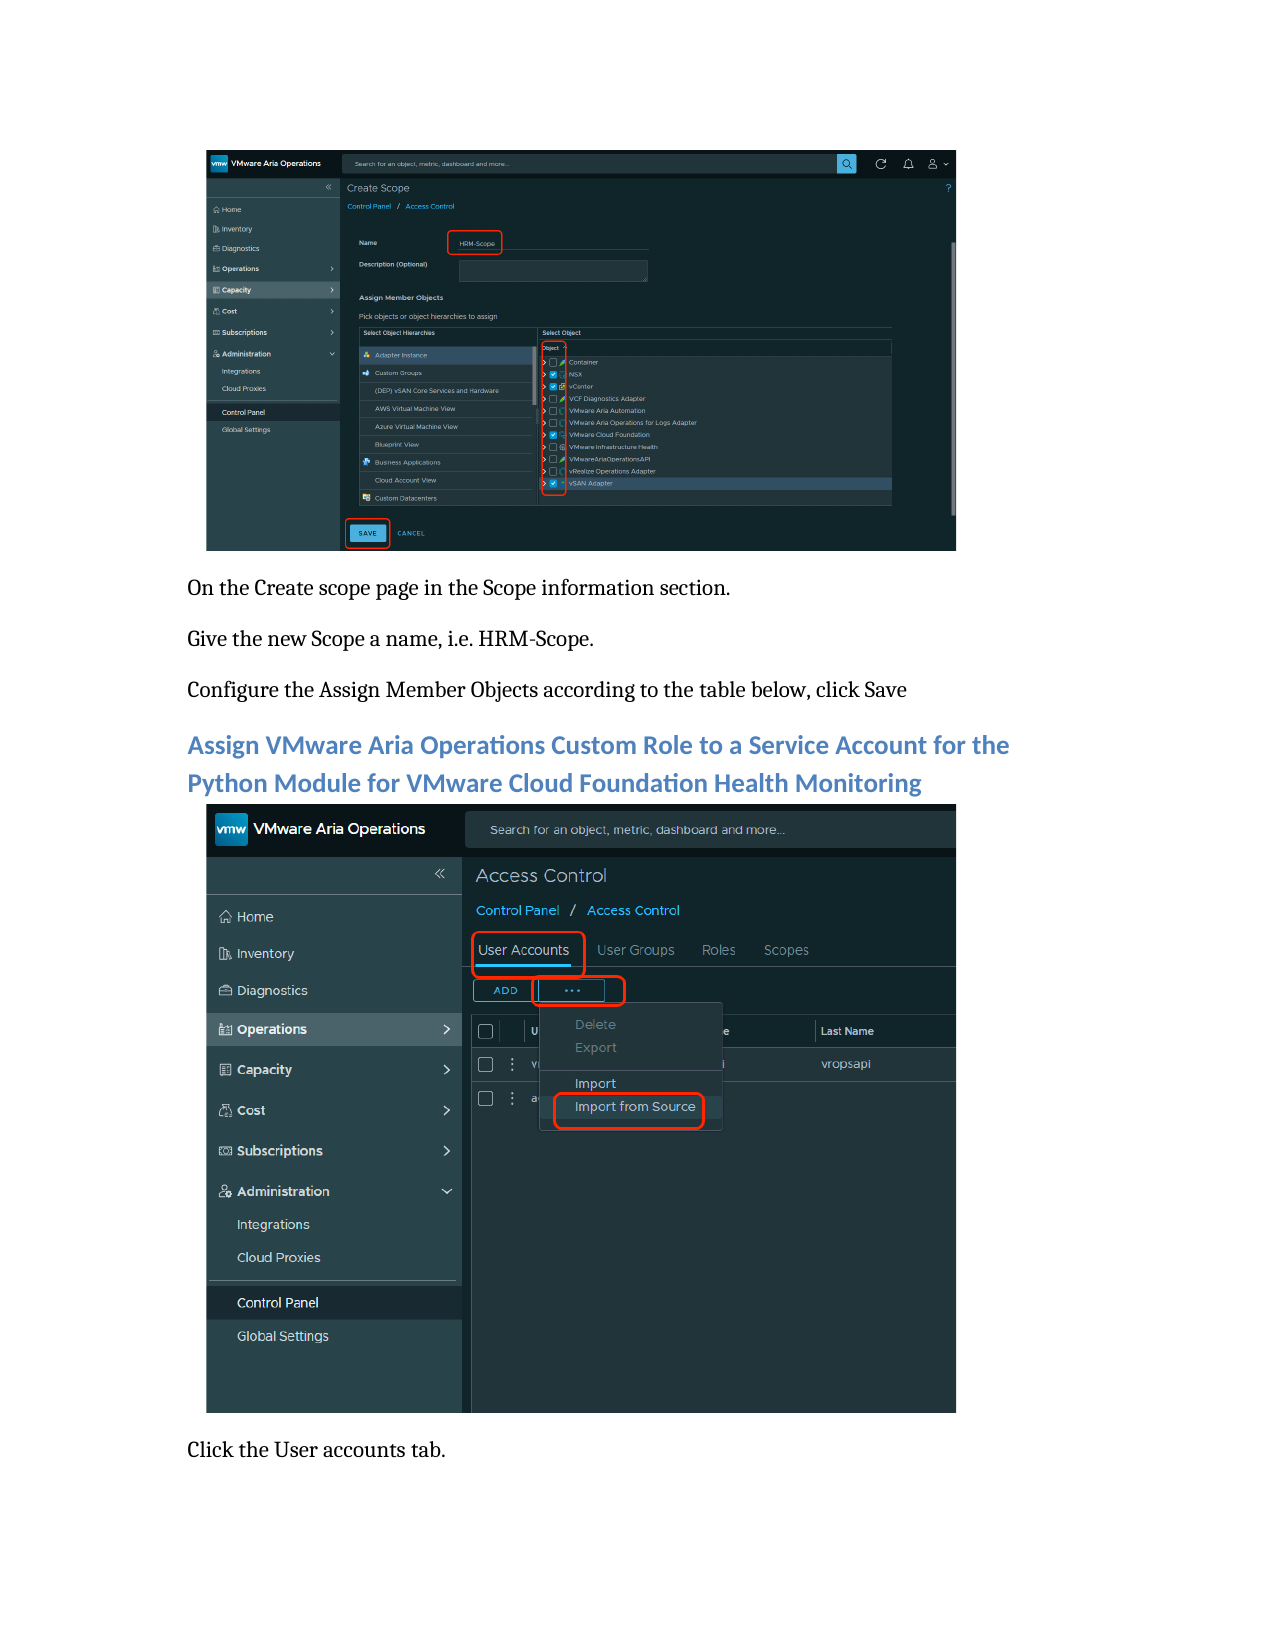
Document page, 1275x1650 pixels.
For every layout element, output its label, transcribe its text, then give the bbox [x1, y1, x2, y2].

text Give the new Scope a name, i.e. HRM-Scope. [187, 626, 1087, 653]
text On the Create scope page in the Scope information section. [187, 575, 1087, 602]
picture [206, 804, 957, 1413]
picture [206, 150, 957, 551]
text Configure the Assign Member Objects according to the table below, click Save [187, 677, 1087, 704]
text Click the User accounts tab. [187, 1437, 1087, 1463]
subtitle Assign VMware Aria Operations Custom Role to a Service Account for the Python Module for VMware Cloud Foundation Health Monitoring [187, 728, 1087, 799]
